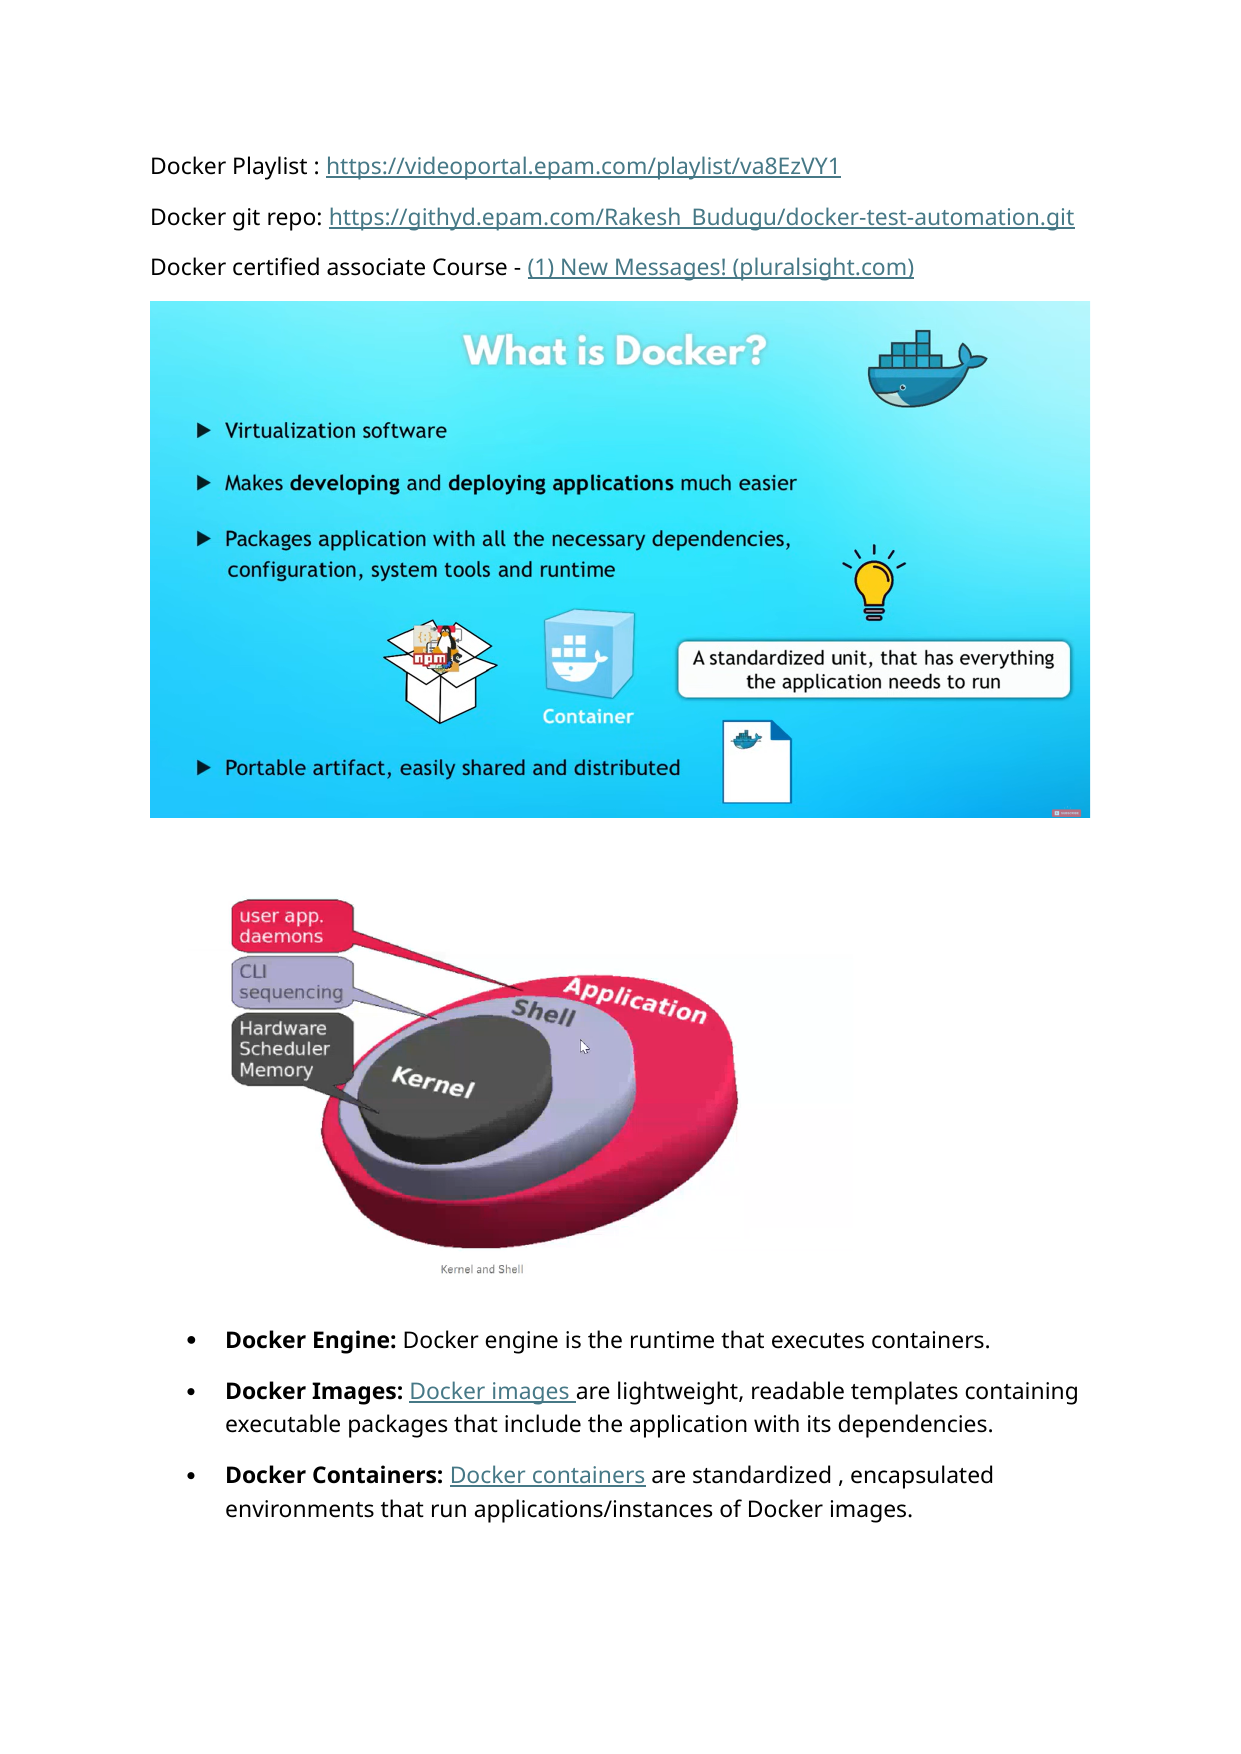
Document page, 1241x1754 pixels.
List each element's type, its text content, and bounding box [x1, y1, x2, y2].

text Docker Playlist : https://videoportal.epam.com/playlist/va8EzVY1 [150, 150, 1090, 181]
text Docker git repo: https://githyd.epam.com/Rakesh_Budugu/docker-test-automation.git [150, 200, 1090, 232]
list Docker Engine: Docker engine is the runtime that executes containers. [187, 1324, 1090, 1355]
picture [150, 301, 1091, 818]
picture [911, 777, 921, 783]
picture [187, 870, 854, 1305]
picture [883, 778, 891, 784]
picture [1052, 810, 1081, 816]
text Docker certified associate Course - (1) New Messages! (pluralsight.com) [150, 251, 1090, 282]
list Docker Images: Docker images are lightweight, readable templates containing executable packages that include the application with its dependencies. [187, 1374, 1090, 1439]
list Docker Containers: Docker containers are standardized , encapsulated environments that run applications/instances of Docker images. [187, 1459, 1090, 1524]
